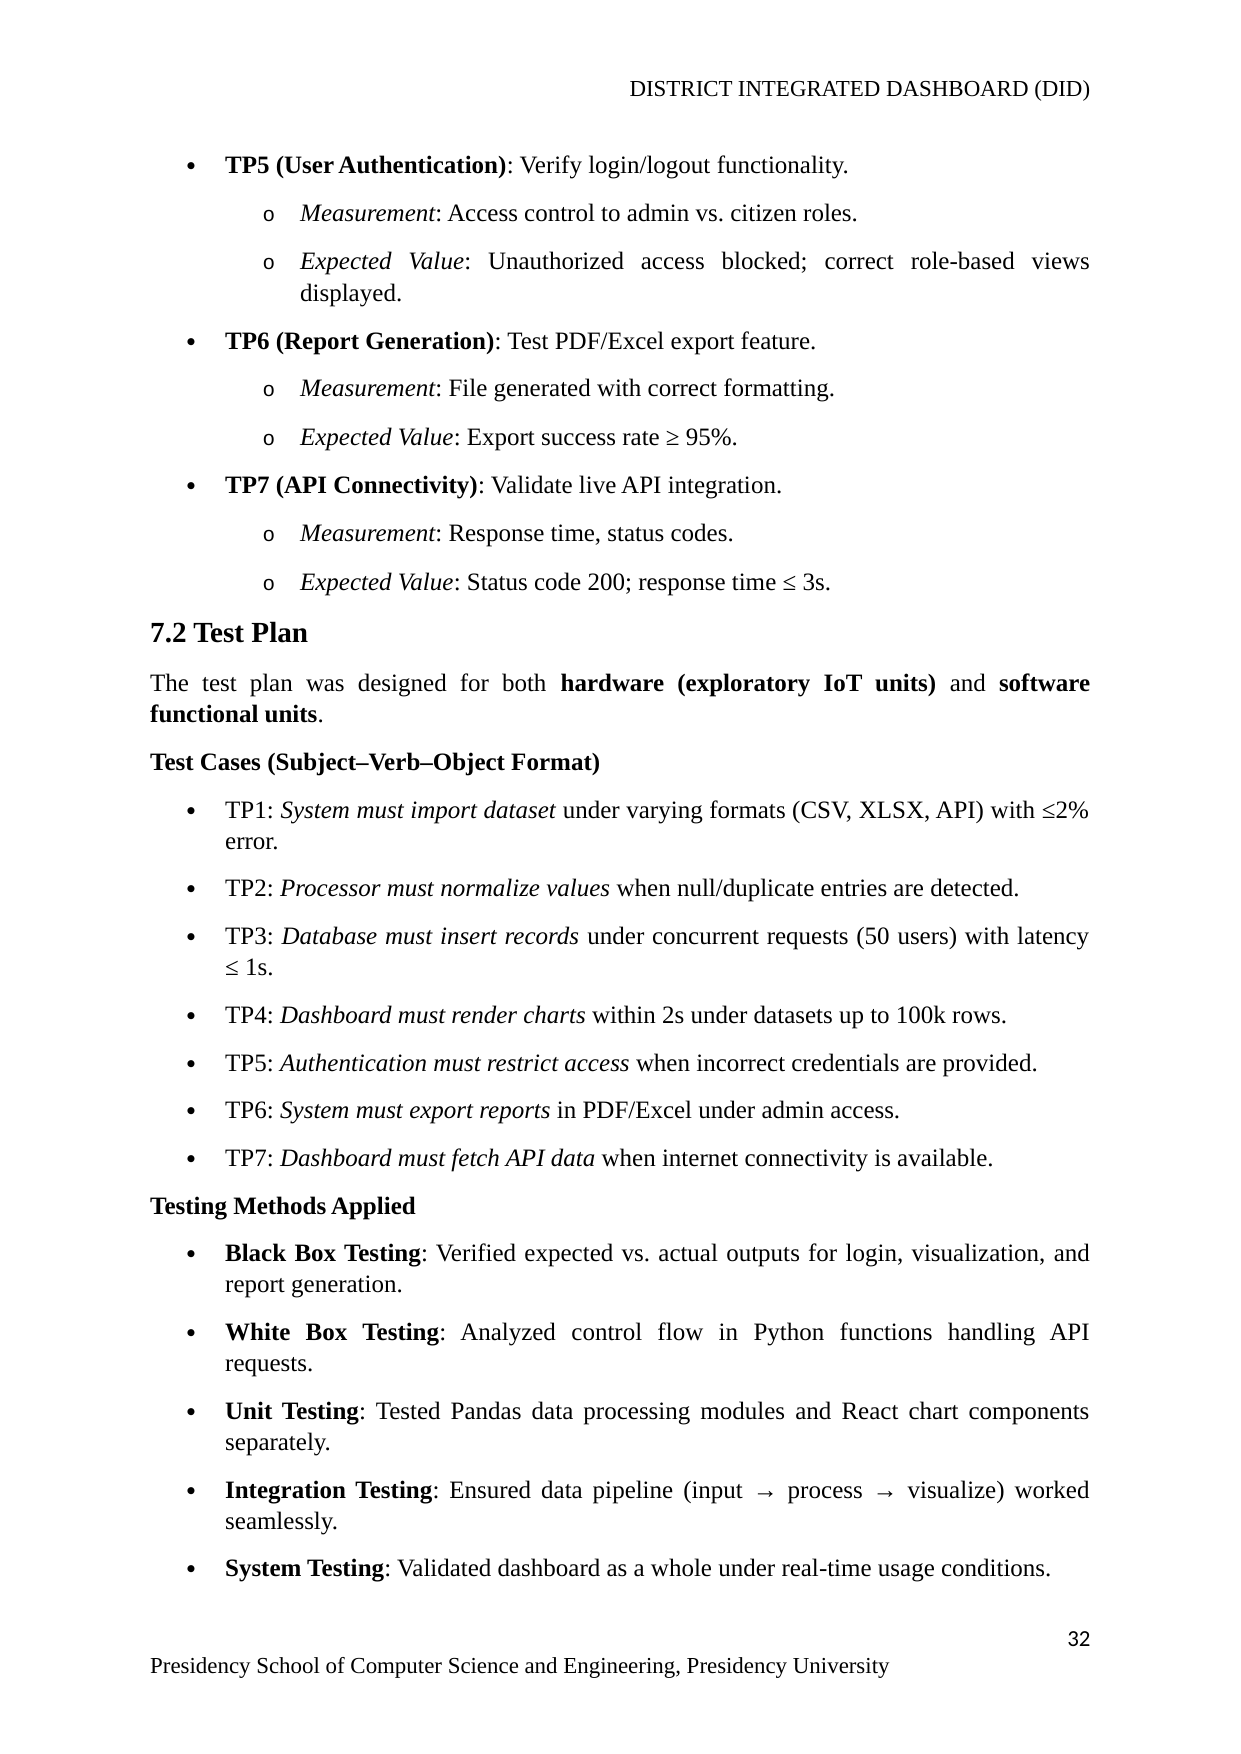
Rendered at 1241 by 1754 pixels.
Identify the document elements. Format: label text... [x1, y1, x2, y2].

list Expected Value: Export success rate ≥ 95%. [262, 422, 1090, 452]
text Testing Methods Applied [150, 1191, 1090, 1219]
list TP2: Processor must normalize values when null/duplicate entries are detected. [187, 873, 1090, 902]
list Integration Testing: Ensured data pipeline (input → process → visualize) worked seamlessly. [187, 1475, 1090, 1534]
list Black Box Testing: Verified expected vs. actual outputs for login, visualization, and report generation. [187, 1238, 1090, 1298]
list Measurement: File generated with correct formatting. [262, 373, 1090, 403]
text Test Cases (Subject–Verb–Object Format) [150, 747, 1090, 776]
list Expected Value: Unauthorized access blocked; correct role-based views displayed. [262, 246, 1090, 307]
list TP6 (Report Generation): Test PDF/Excel export feature. [187, 326, 1090, 354]
text The test plan was designed for both hardware (exploratory IoT units) and software functional units. [150, 668, 1090, 728]
list System Testing: Validated dashboard as a whole under real-time usage conditions. [187, 1553, 1090, 1582]
text 7.2 Test Plan [150, 615, 1090, 649]
list TP6: System must export reports in PDF/Excel under admin access. [187, 1095, 1090, 1124]
list TP5 (User Authentication): Verify login/logout functionality. [187, 150, 1090, 179]
list TP1: System must import dataset under varying formats (CSV, XLSX, API) with ≤2% error. [187, 795, 1090, 854]
list Unit Testing: Tested Pandas data processing modules and React chart components separately. [187, 1396, 1090, 1456]
list Expected Value: Status code 200; response time ≤ 3s. [262, 567, 1090, 596]
list TP3: Database must insert records under concurrent requests (50 users) with latency ≤ 1s. [187, 921, 1090, 981]
list TP5: Authentication must restrict access when incorrect credentials are provided. [187, 1048, 1090, 1076]
list TP7 (API Connectivity): Validate live API integration. [187, 471, 1090, 499]
list TP4: Dashboard must render charts within 2s under datasets up to 100k rows. [187, 1000, 1090, 1029]
list Measurement: Access control to admin vs. citizen roles. [262, 198, 1090, 227]
list White Box Testing: Analyzed control flow in Python functions handling API requests. [187, 1317, 1090, 1377]
list TP7: Dashboard must fetch API data when internet connectivity is available. [187, 1143, 1090, 1172]
list Measurement: Response time, status codes. [262, 518, 1090, 548]
